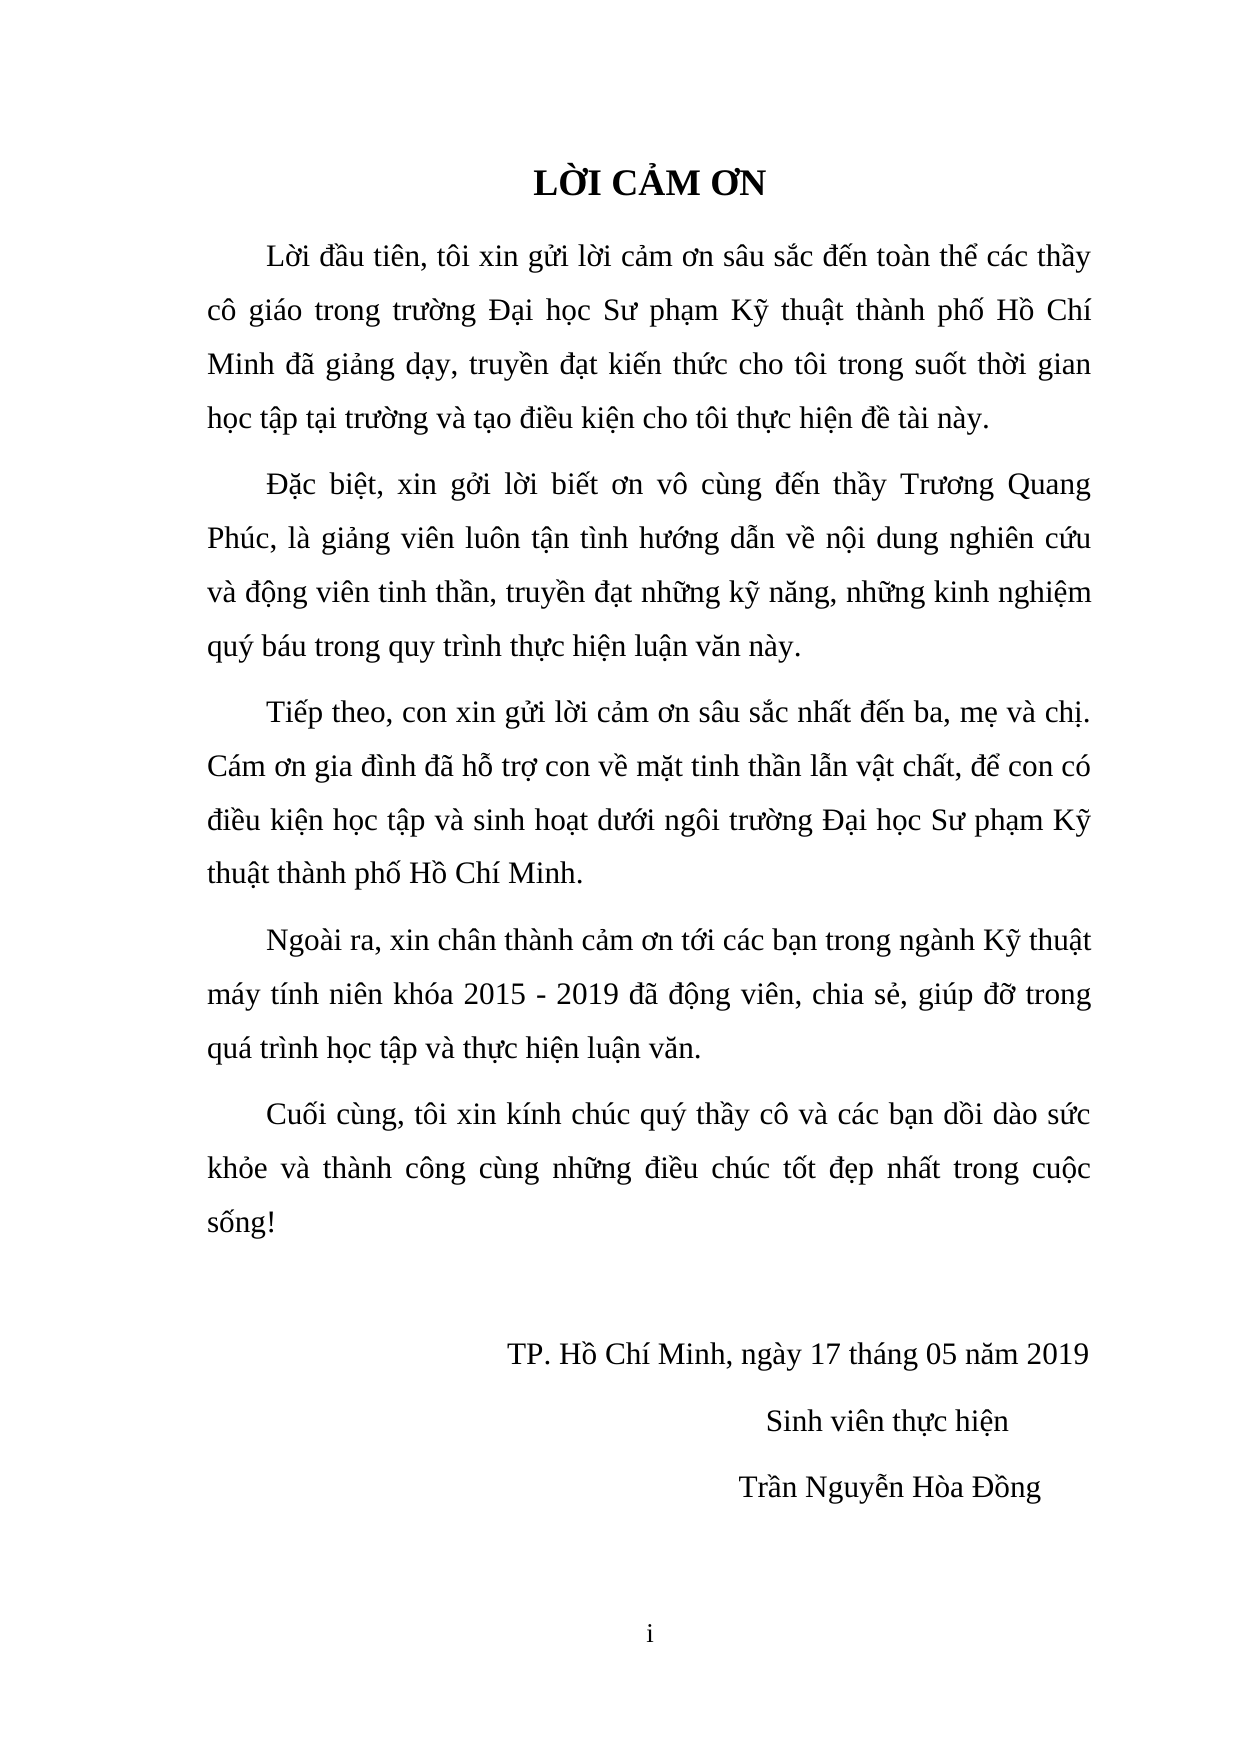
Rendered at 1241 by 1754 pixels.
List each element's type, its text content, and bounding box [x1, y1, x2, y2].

text Lời đầu tiên, tôi xin gửi lời cảm ơn sâu sắc đến toàn thể các thầy cô giáo trong trường Đại học Sư phạm Kỹ thuật thành phố Hồ Chí Minh đã giảng dạy, truyền đạt kiến thức cho tôi trong suốt thời gian học tập tại trường và tạo điều kiện cho tôi thực hiện đề tài này. [207, 237, 1092, 435]
text Trần Nguyễn Hòa Đồng [582, 1468, 1092, 1504]
text Tiếp theo, con xin gửi lời cảm ơn sâu sắc nhất đến ba, mẹ và chị. Cám ơn gia đình đã hỗ trợ con về mặt tinh thần lẫn vật chất, để con có điều kiện học tập và sinh hoạt dưới ngôi trường Đại học Sư phạm Kỹ thuật thành phố Hồ Chí Minh. [207, 693, 1092, 891]
text Đặc biệt, xin gởi lời biết ơn vô cùng đến thầy Trương Quang Phúc, là giảng viên luôn tận tình hướng dẫn về nội dung nghiên cứu và động viên tinh thần, truyền đạt những kỹ năng, những kinh nghiệm quý báu trong quy trình thực hiện luận văn này. [207, 465, 1092, 663]
subtitle LỜI CẢM ƠN [207, 160, 1092, 203]
text TP. Hồ Chí Minh, ngày 17 tháng 05 năm 2019 [432, 1336, 1092, 1372]
text Sinh viên thực hiện [207, 1402, 1092, 1438]
text Ngoài ra, xin chân thành cảm ơn tới các bạn trong ngành Kỹ thuật máy tính niên khóa 2015 - 2019 đã động viên, chia sẻ, giúp đỡ trong quá trình học tập và thực hiện luận văn. [207, 921, 1092, 1065]
text Cuối cùng, tôi xin kính chúc quý thầy cô và các bạn dồi dào sức khỏe và thành công cùng những điều chúc tốt đẹp nhất trong cuộc sống! [207, 1095, 1092, 1239]
